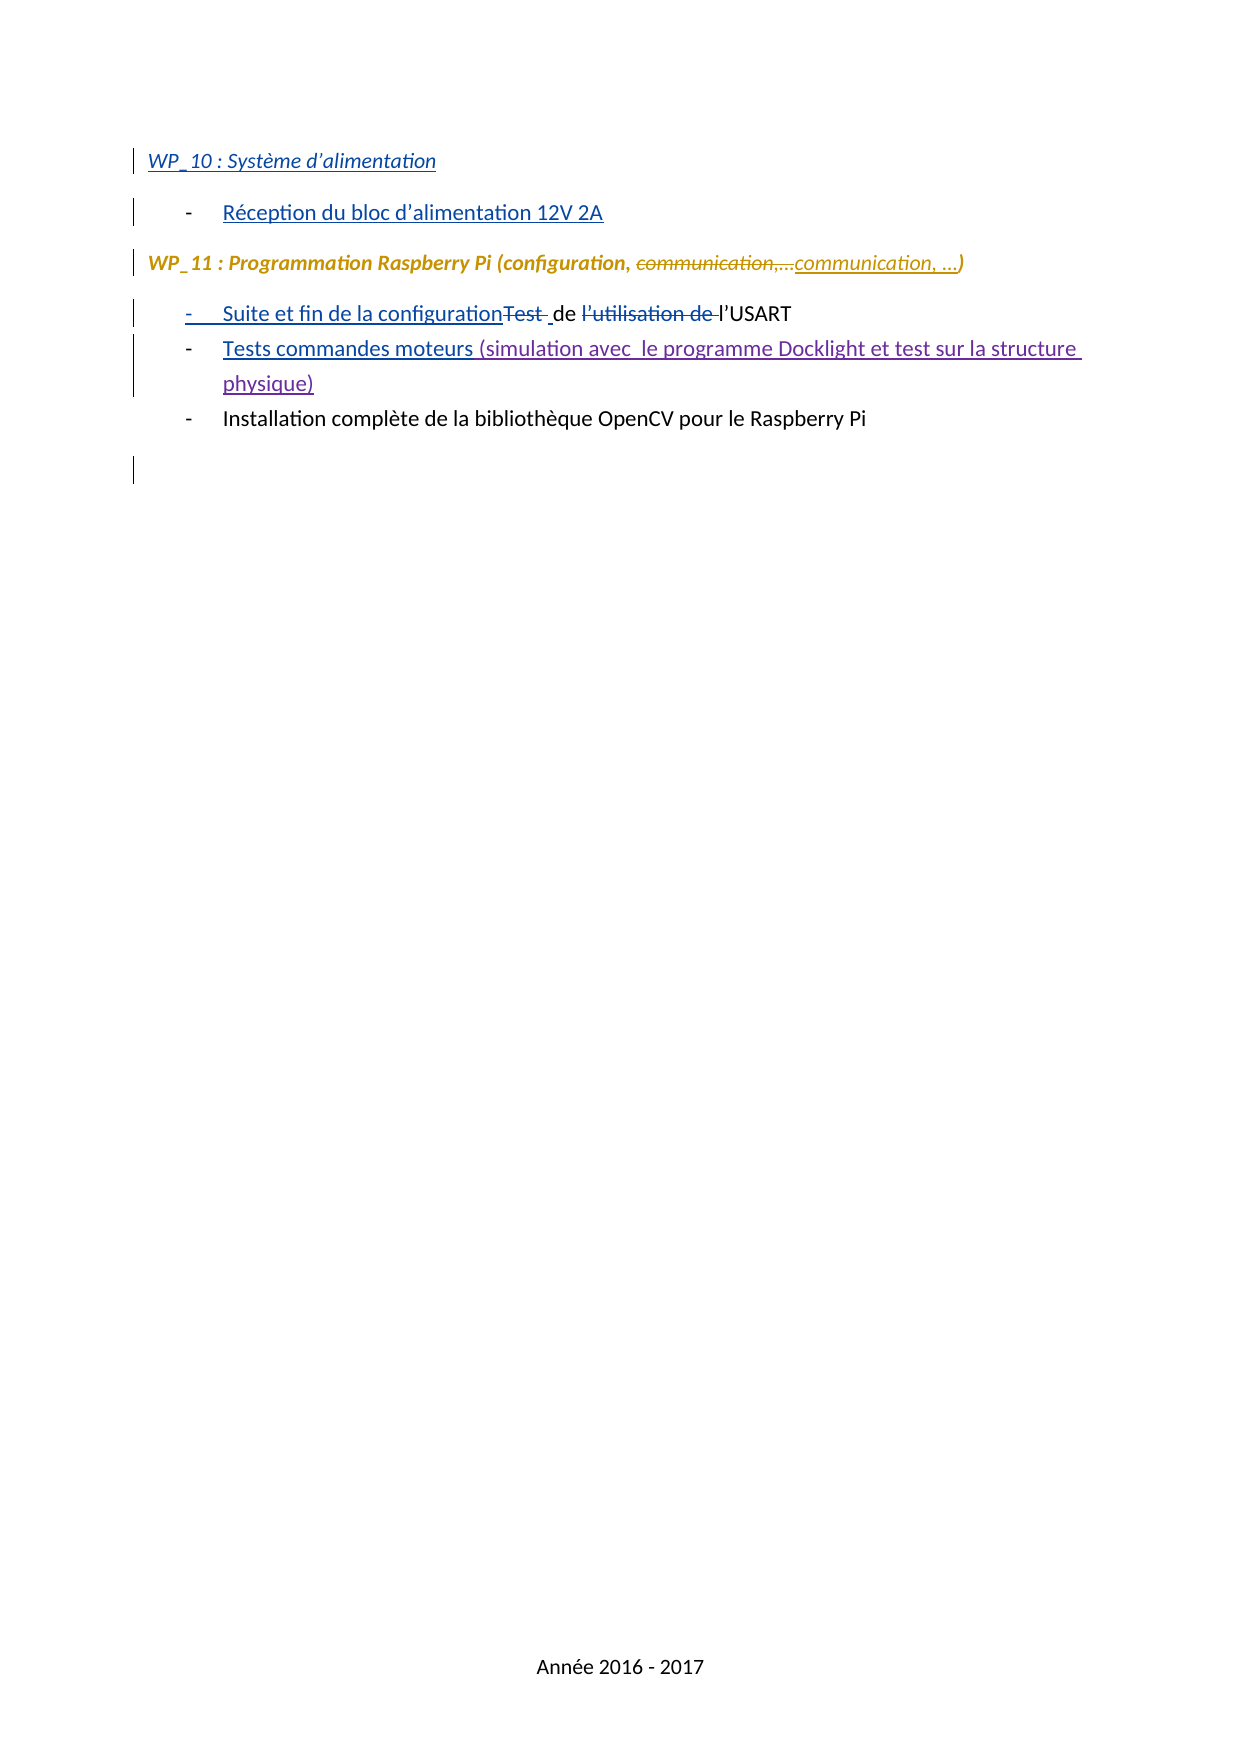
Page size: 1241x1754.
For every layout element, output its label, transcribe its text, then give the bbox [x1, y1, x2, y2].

list Installation complète de la bibliothèque OpenCV pour le Raspberry Pi [185, 404, 1092, 432]
list de l’USART [185, 299, 1092, 327]
text WP_11 : Programmation Raspberry Pi (configuration, ) [148, 249, 1092, 276]
